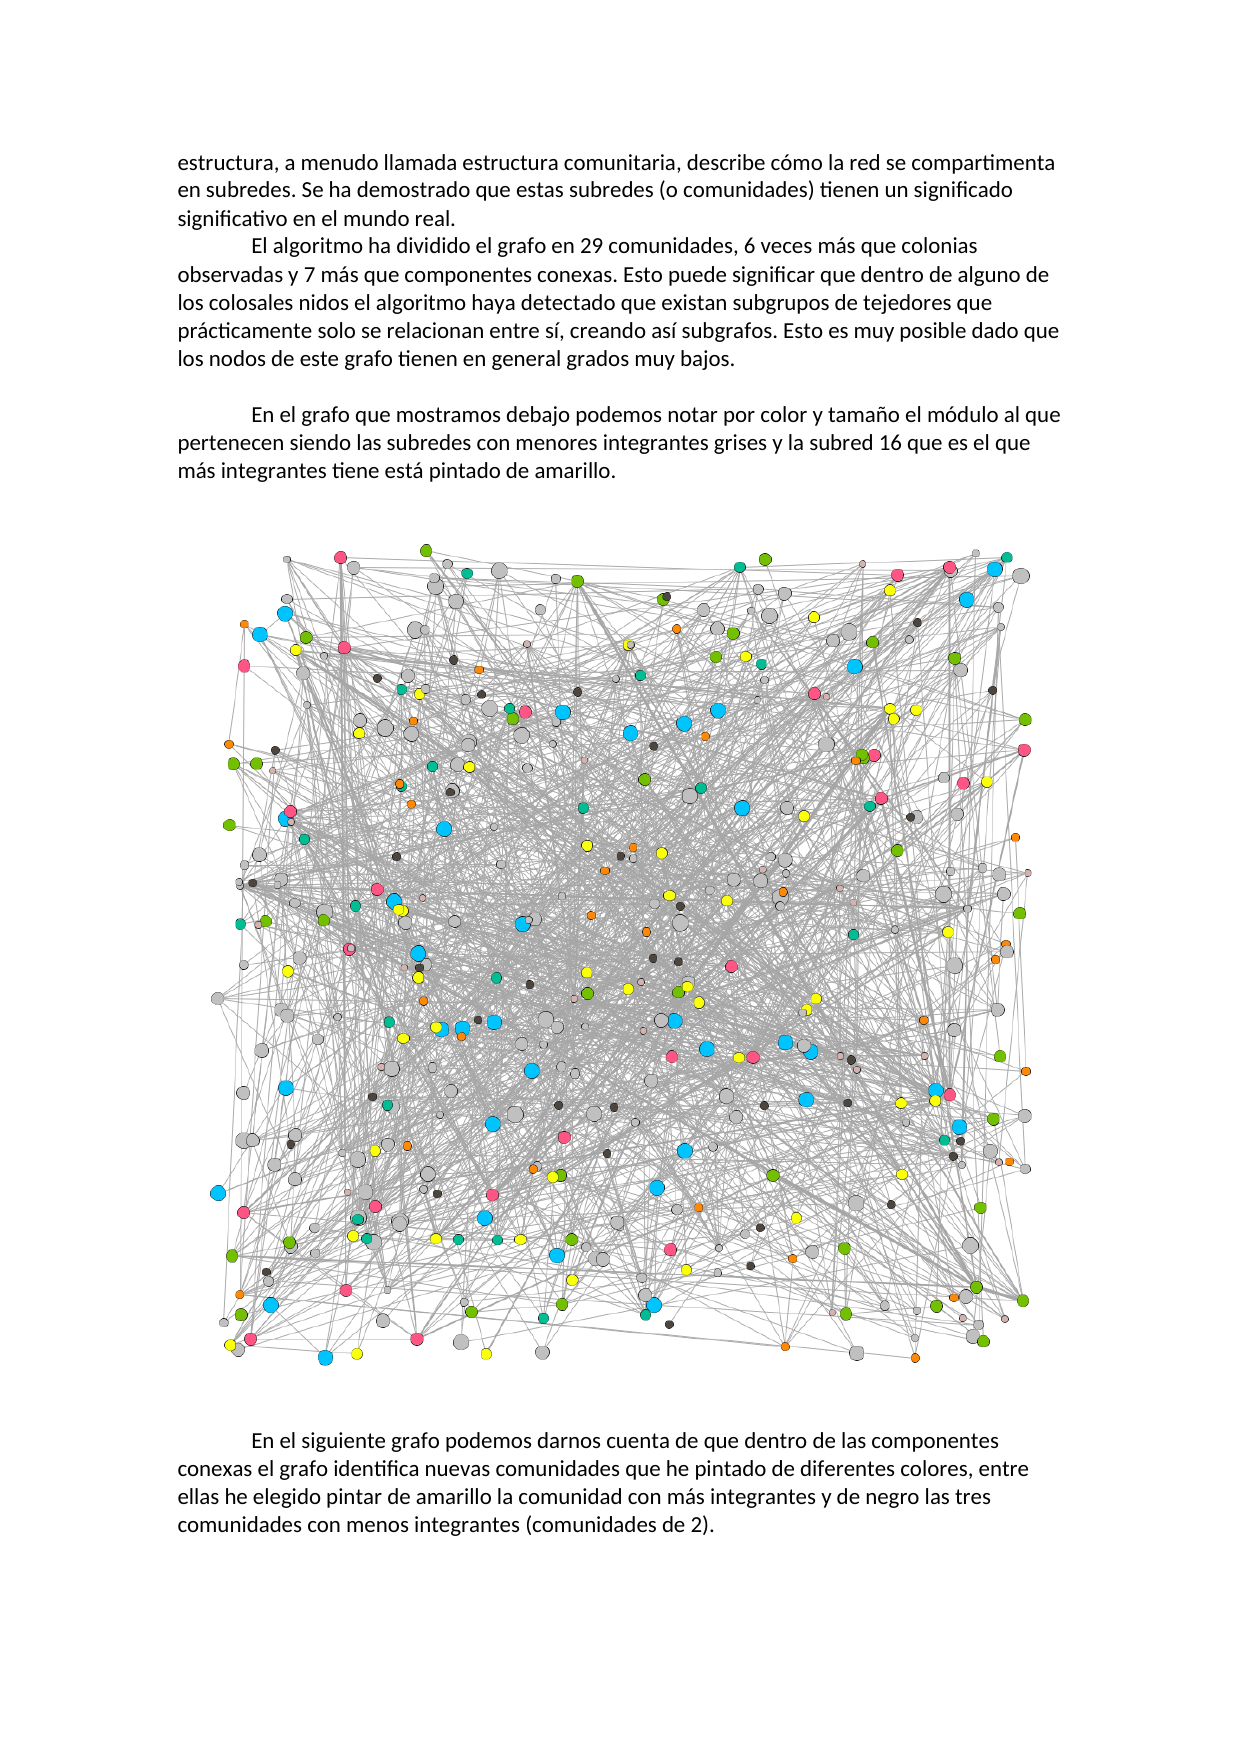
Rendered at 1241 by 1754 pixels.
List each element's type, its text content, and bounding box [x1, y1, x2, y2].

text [177, 148, 1063, 232]
text En el siguiente grafo podemos darnos cuenta de que dentro de las componentes conexas el grafo identifica nuevas comunidades que he pintado de diferentes colores, entre ellas he elegido pintar de amarillo la comunidad con más integrantes y de negro las tres comunidades con menos integrantes (comunidades de 2). [177, 1426, 1063, 1538]
text En el grafo que mostramos debajo podemos notar por color y tamaño el módulo al que pertenecen siendo las subredes con menores integrantes grises y la subred 16 que es el que más integrantes tiene está pintado de amarillo. [177, 400, 1063, 484]
text El algoritmo ha dividido el grafo en 29 comunidades, 6 veces más que colonias observadas y 7 más que componentes conexas. Esto puede significar que dentro de alguno de los colosales nidos el algoritmo haya detectado que existan subgrupos de tejedores que prácticamente solo se relacionan entre sí, creando así subgrafos. Esto es muy posible dado que los nodos de este grafo tienen en general grados muy bajos. [177, 232, 1063, 372]
picture [177, 511, 1063, 1398]
